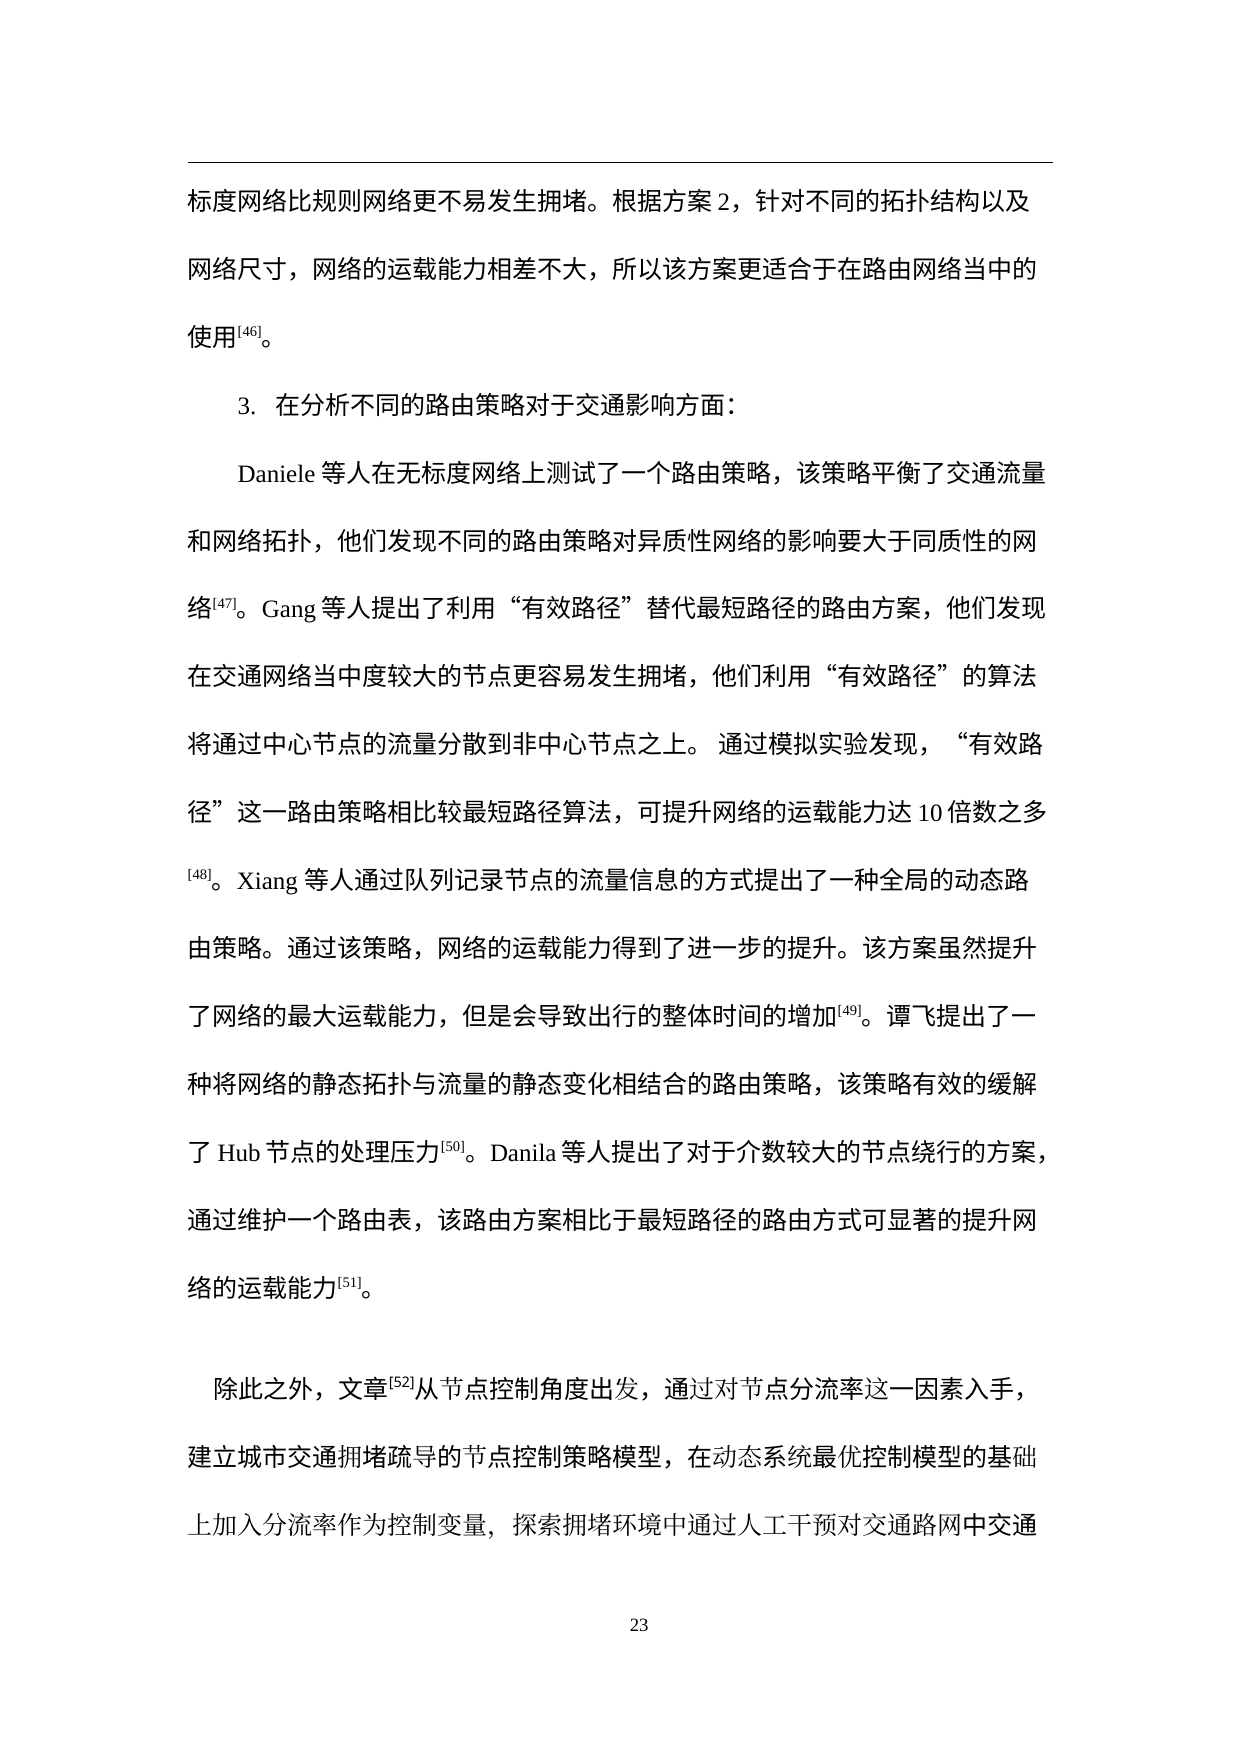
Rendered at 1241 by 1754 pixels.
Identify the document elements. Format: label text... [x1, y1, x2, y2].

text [187, 166, 1053, 369]
list 在分析不同的路由策略对于交通影响方面： [237, 369, 1053, 437]
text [187, 1354, 1053, 1558]
text Daniele 等人在无标度网络上测试了一个路由策略，该策略平衡了交通流量和网络拓扑，他们发现不同的路由策略对异质性网络的影响要大于同质性的网络[47]。Gang等人提出了利用“有效路径”替代最短路径的路由方案，他们发现在交通网络当中度较大的节点更容易发生拥堵，他们利用“有效路径”的算法将通过中心节点的流量分散到非中心节点之上。 通过模拟实验发现，“有效路径”这一路由策略相比较最短路径算法，可提升网络的运载能力达10倍数之多[48]。Xiang 等人通过队列记录节点的流量信息的方式提出了一种全局的动态路由策略。通过该策略，网络的运载能力得到了进一步的提升。该方案虽然提升了网络的最大运载能力，但是会导致出行的整体时间的增加[49]。谭飞提出了一种将网络的静态拓扑与流量的静态变化相结合的路由策略，该策略有效的缓解了Hub节点的处理压力[50]。Danila等人提出了对于介数较大的节点绕行的方案，通过维护一个路由表，该路由方案相比于最短路径的路由方式可显著的提升网络的运载能力[51]。 [187, 437, 1053, 1320]
